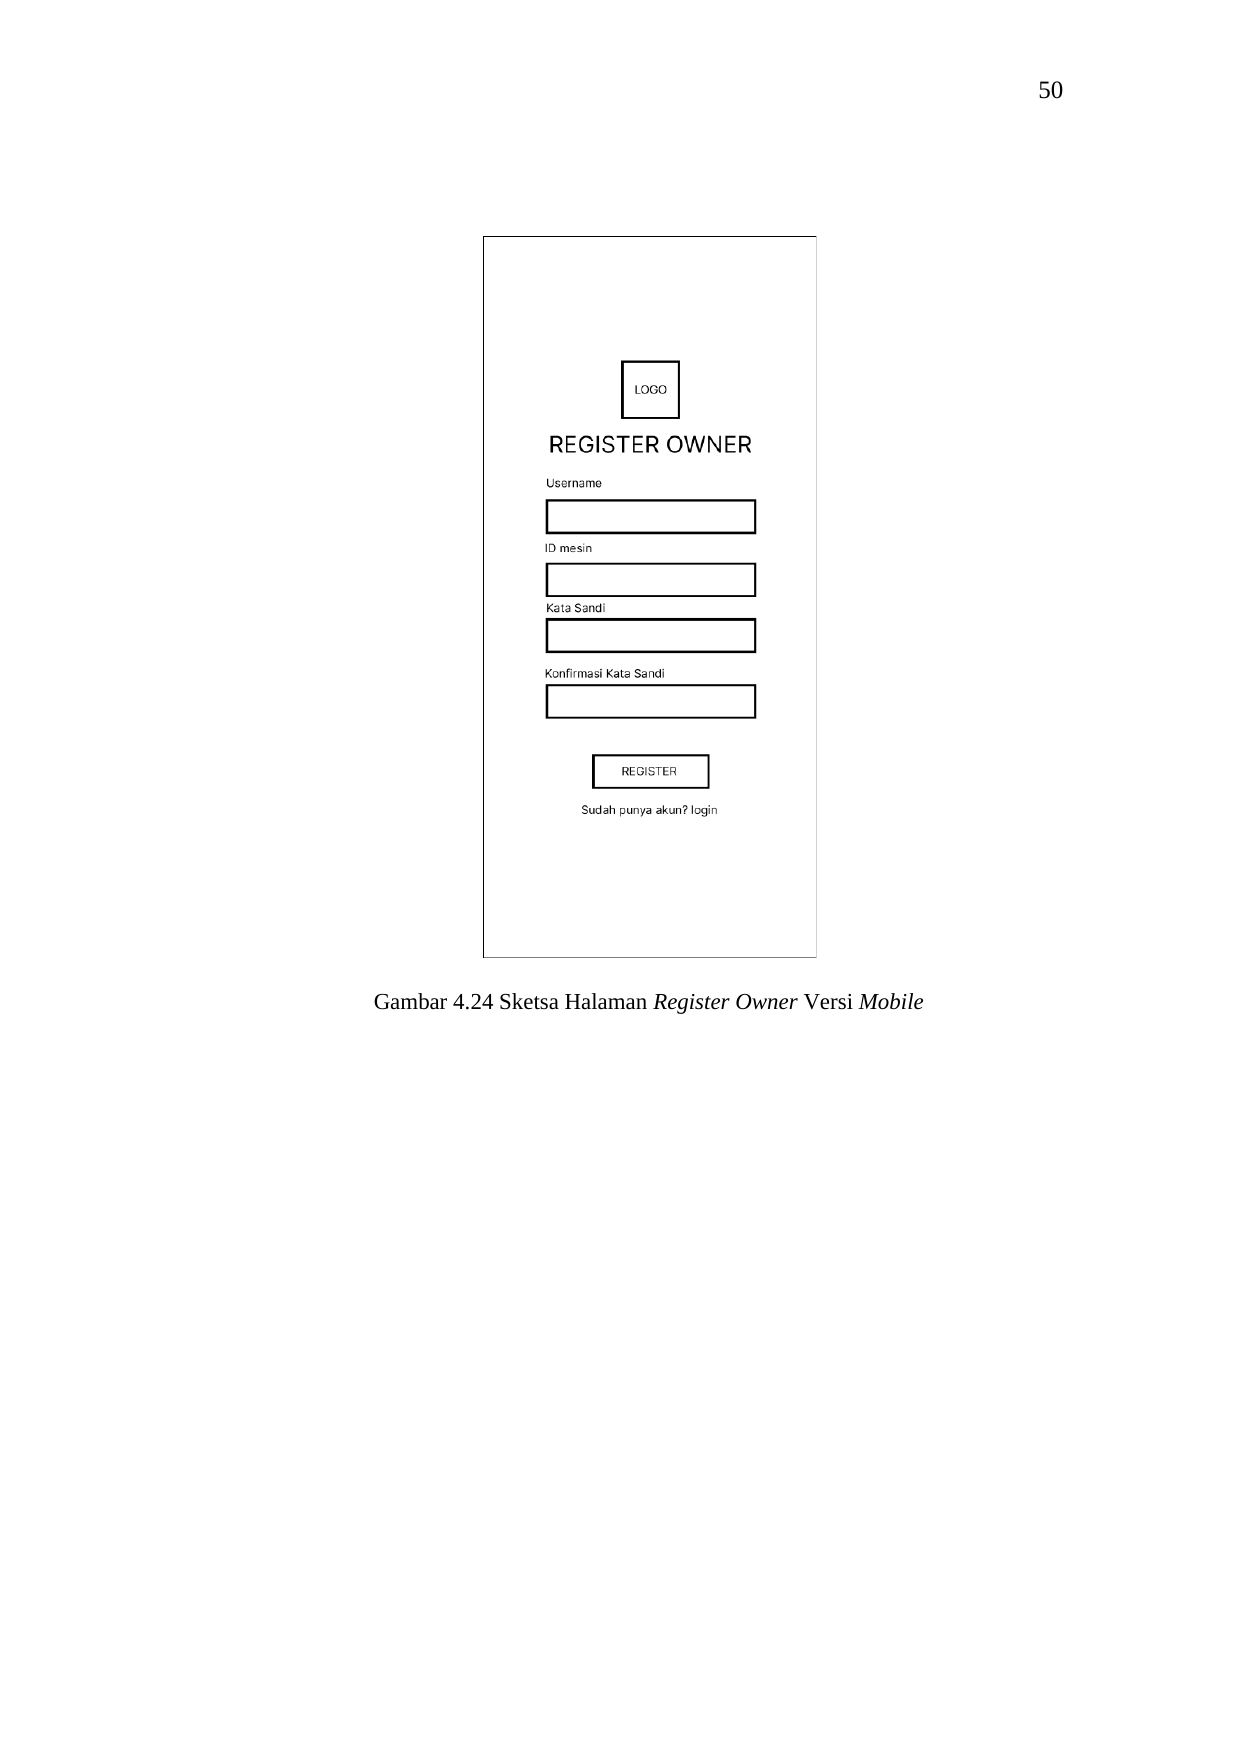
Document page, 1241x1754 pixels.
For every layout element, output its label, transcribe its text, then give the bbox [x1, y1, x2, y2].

picture [483, 236, 817, 958]
text Gambar 4.24 Sketsa Halaman Register Owner Versi Mobile [236, 988, 1063, 1015]
